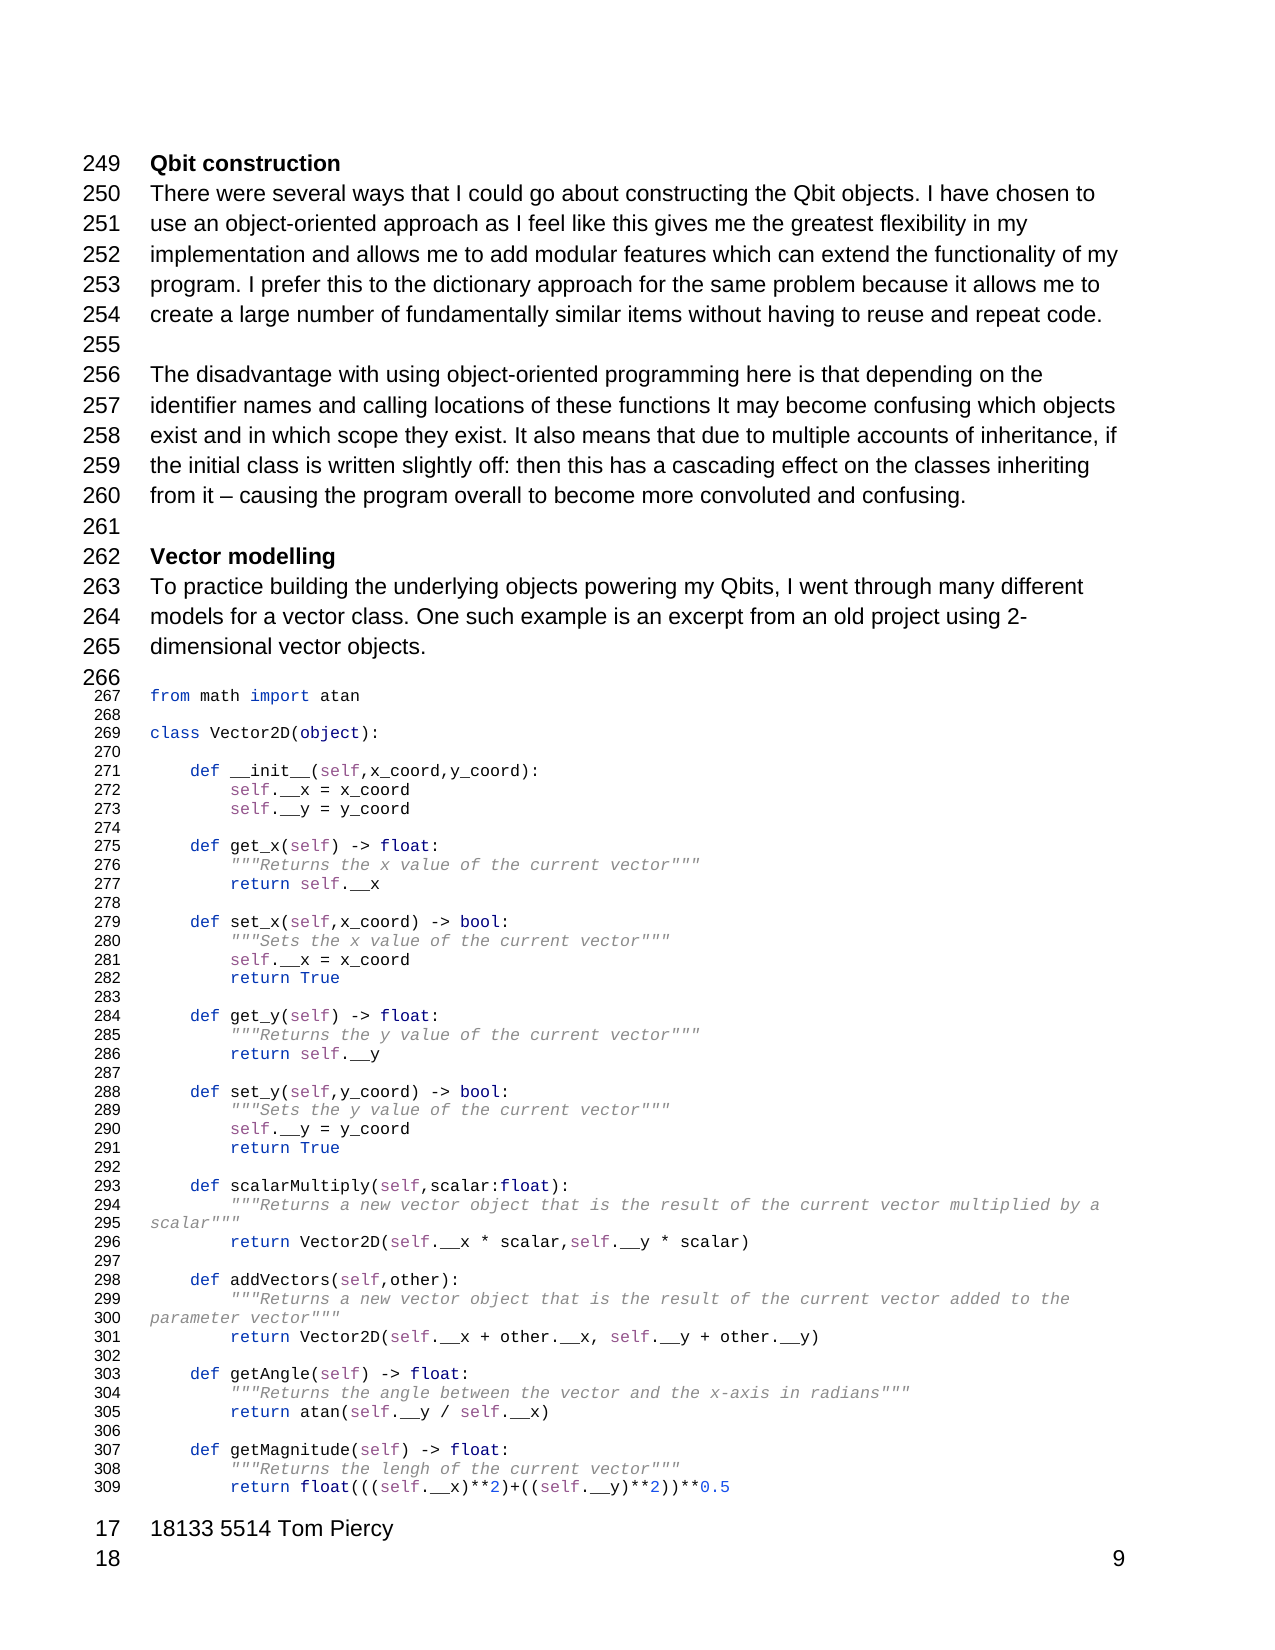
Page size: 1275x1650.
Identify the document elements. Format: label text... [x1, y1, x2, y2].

text To practice building the underlying objects powering my Qbits, I went through many different models for a vector class. One such example is an excerpt from an old project using 2-dimensional vector objects. [150, 573, 1125, 660]
text The disadvantage with using object-oriented programming here is that depending on the identifier names and calling locations of these functions It may become confusing which objects exist and in which scope they exist. It also means that due to multiple accounts of inheritance, if the initial class is written slightly off: then this has a cascading effect on the classes inheriting from it – causing the program overall to become more convoluted and confusing. [150, 361, 1125, 509]
text Vector modelling [150, 543, 1125, 569]
text Qbit construction [150, 150, 1125, 176]
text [150, 687, 1125, 1498]
text There were several ways that I could go about constructing the Qbit objects. I have chosen to use an object-oriented approach as I feel like this gives me the greatest flexibility in my implementation and allows me to add modular features which can extend the functionality of my program. I prefer this to the dictionary approach for the same problem because it allows me to create a large number of fundamentally similar items without having to reuse and repeat code. [150, 180, 1125, 327]
